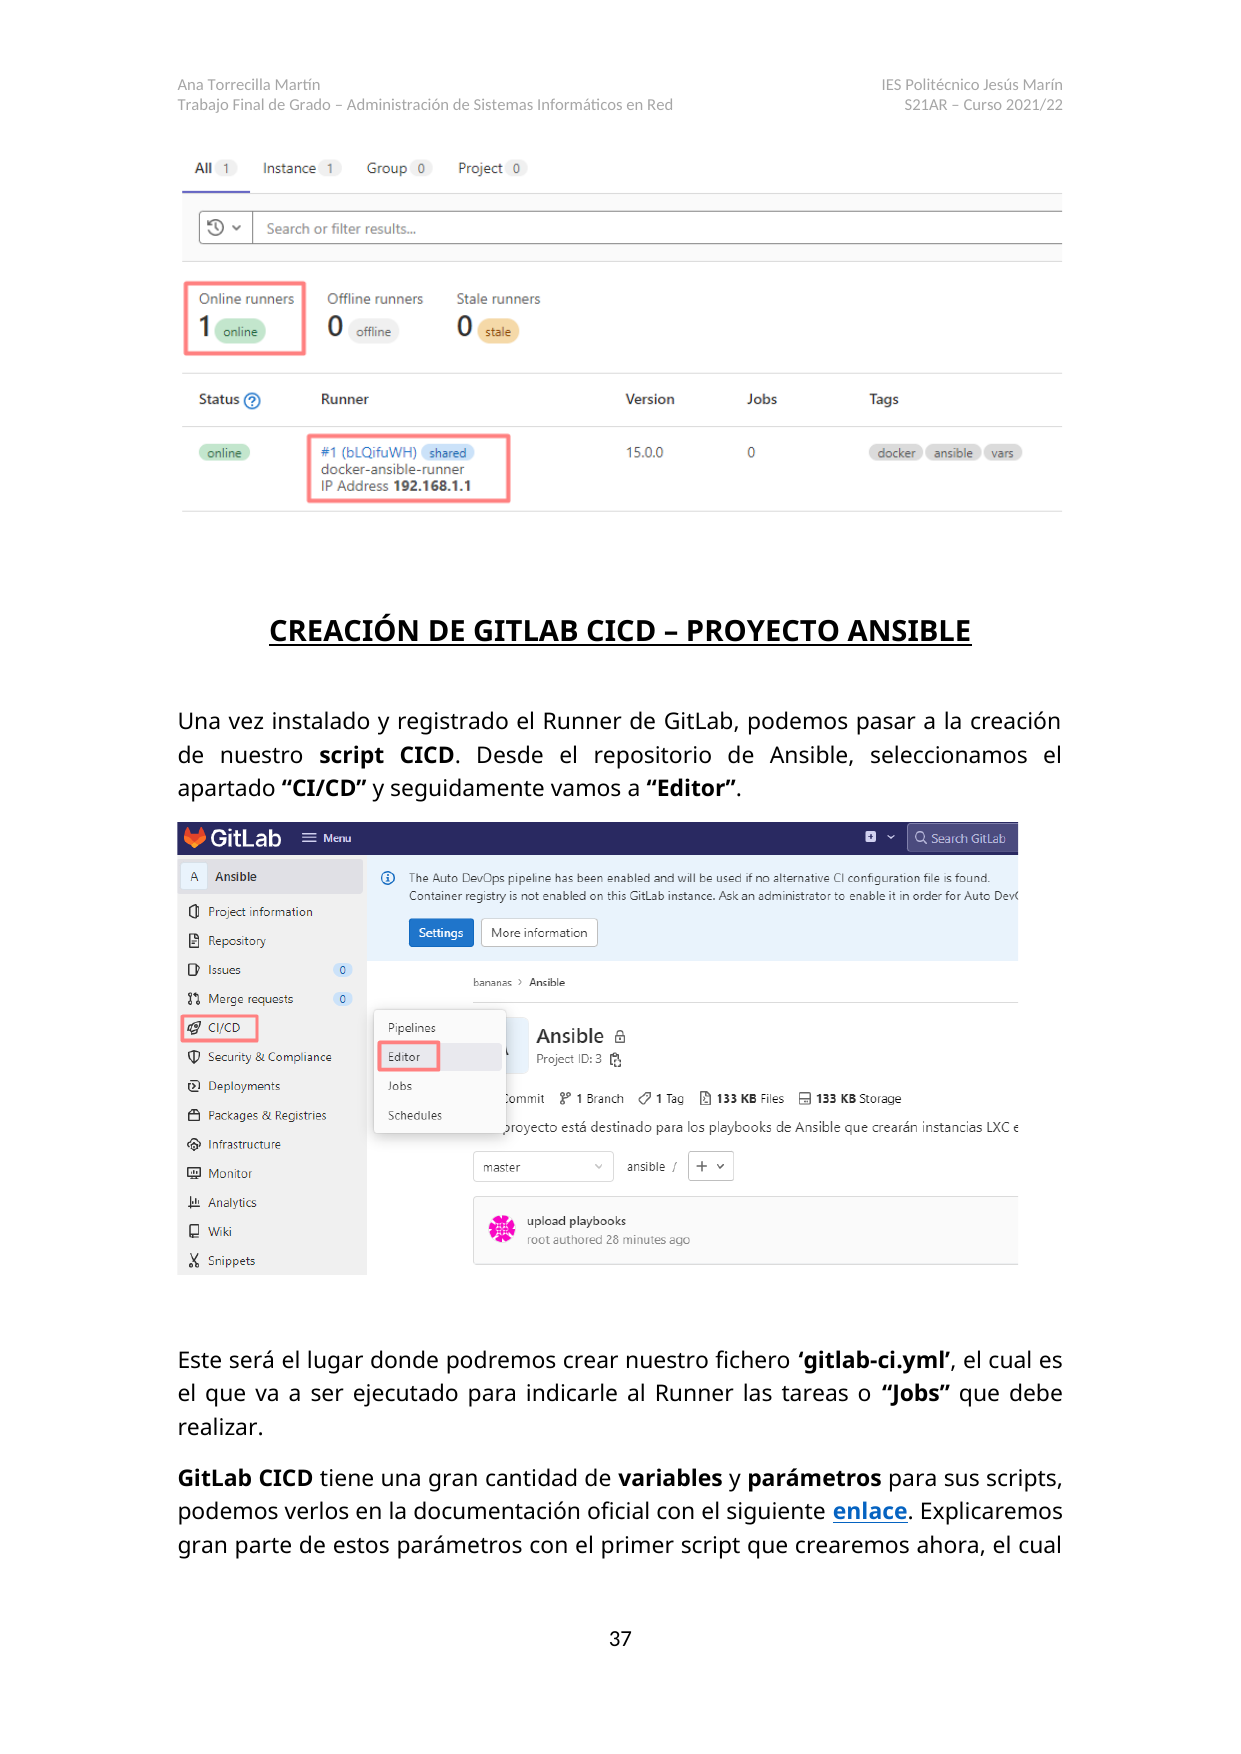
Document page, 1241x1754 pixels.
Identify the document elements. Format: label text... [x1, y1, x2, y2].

subtitle CREACIÓN DE GITLAB CICD – PROYECTO ANSIBLE [177, 611, 1063, 650]
text Este será el lugar donde podremos crear nuestro fichero ‘gitlab-ci.yml’, el cual es el que va a ser ejecutado para indicarle al Runner las tareas o “Jobs” que debe realizar. [177, 1343, 1063, 1442]
picture [177, 822, 1019, 1275]
picture [177, 147, 1063, 517]
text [177, 1461, 1063, 1560]
text Una vez instalado y registrado el Runner de GitLab, podemos pasar a la creación de nuestro script CICD. Desde el repositorio de Ansible, seleccionamos el apartado “CI/CD” y seguidamente vamos a “Editor”. [177, 705, 1063, 804]
